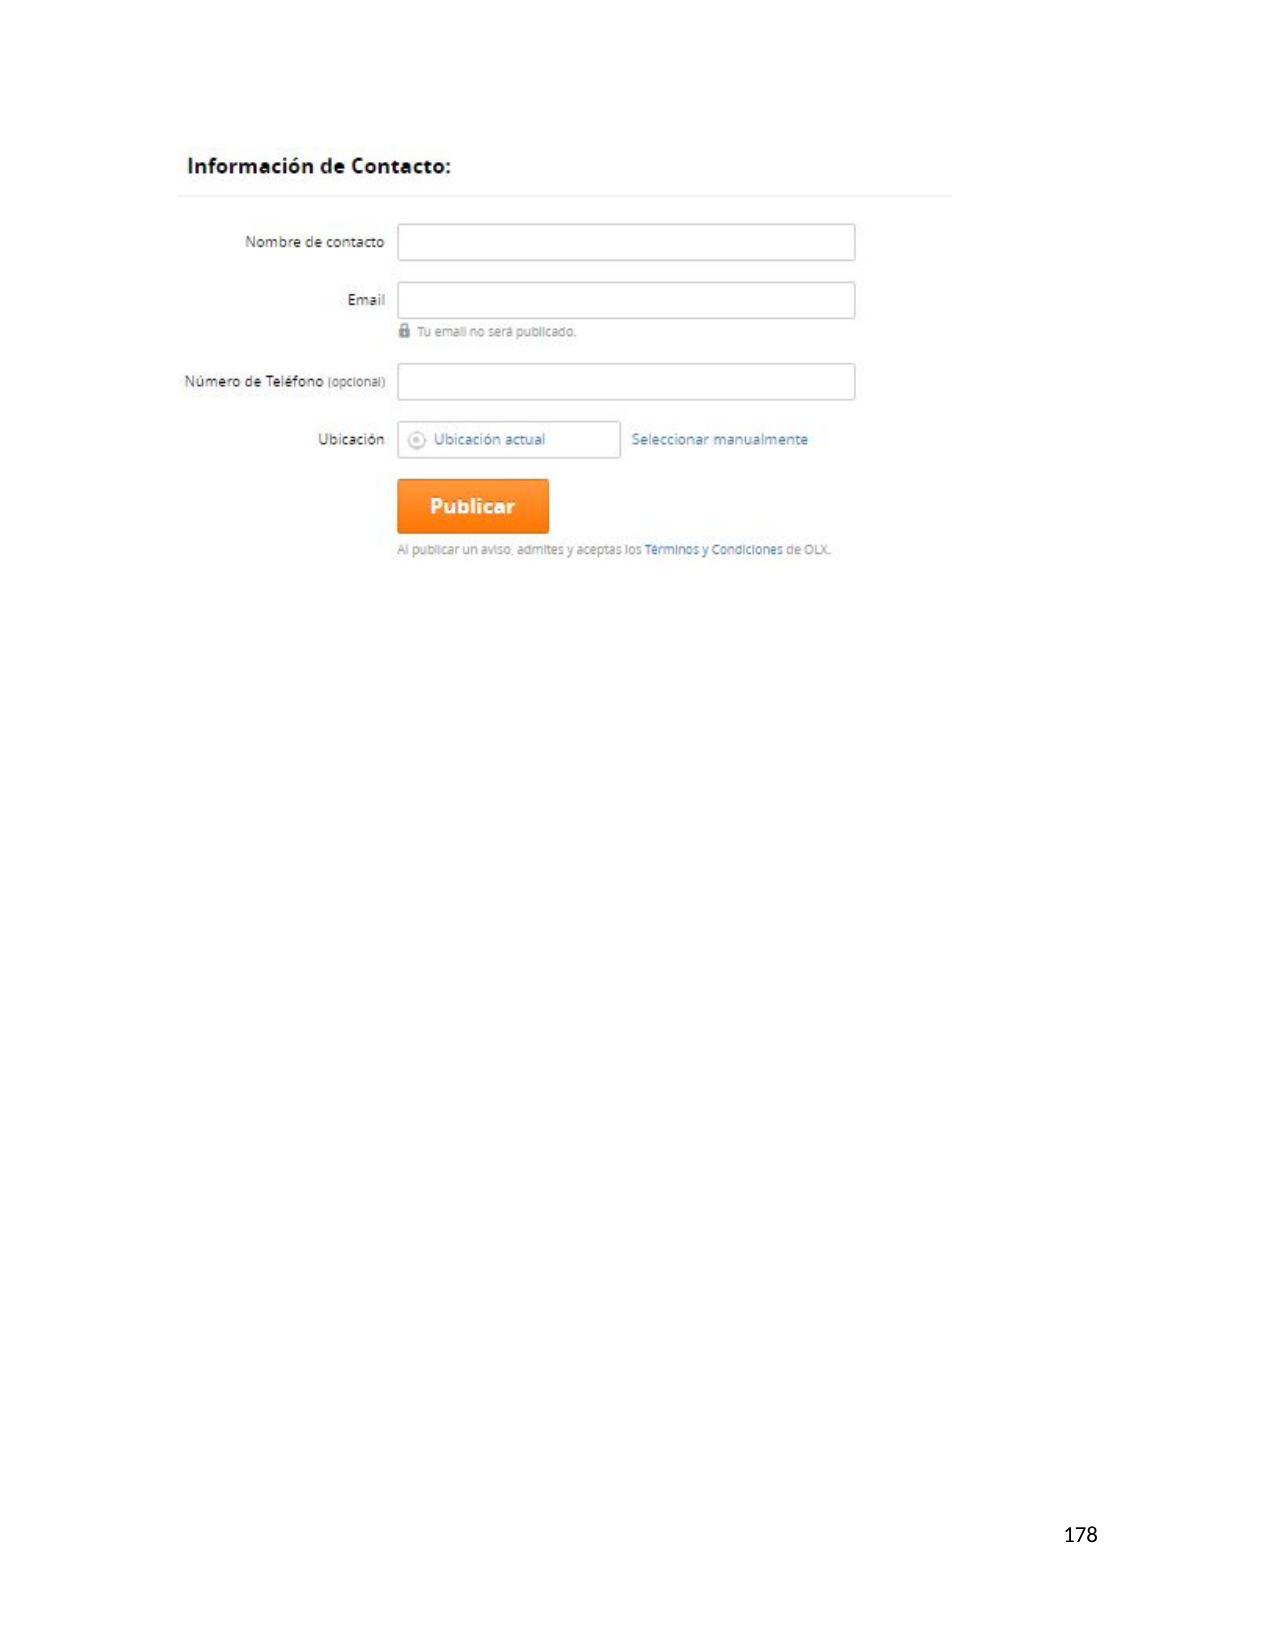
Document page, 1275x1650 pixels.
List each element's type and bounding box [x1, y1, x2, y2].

picture [177, 147, 953, 567]
